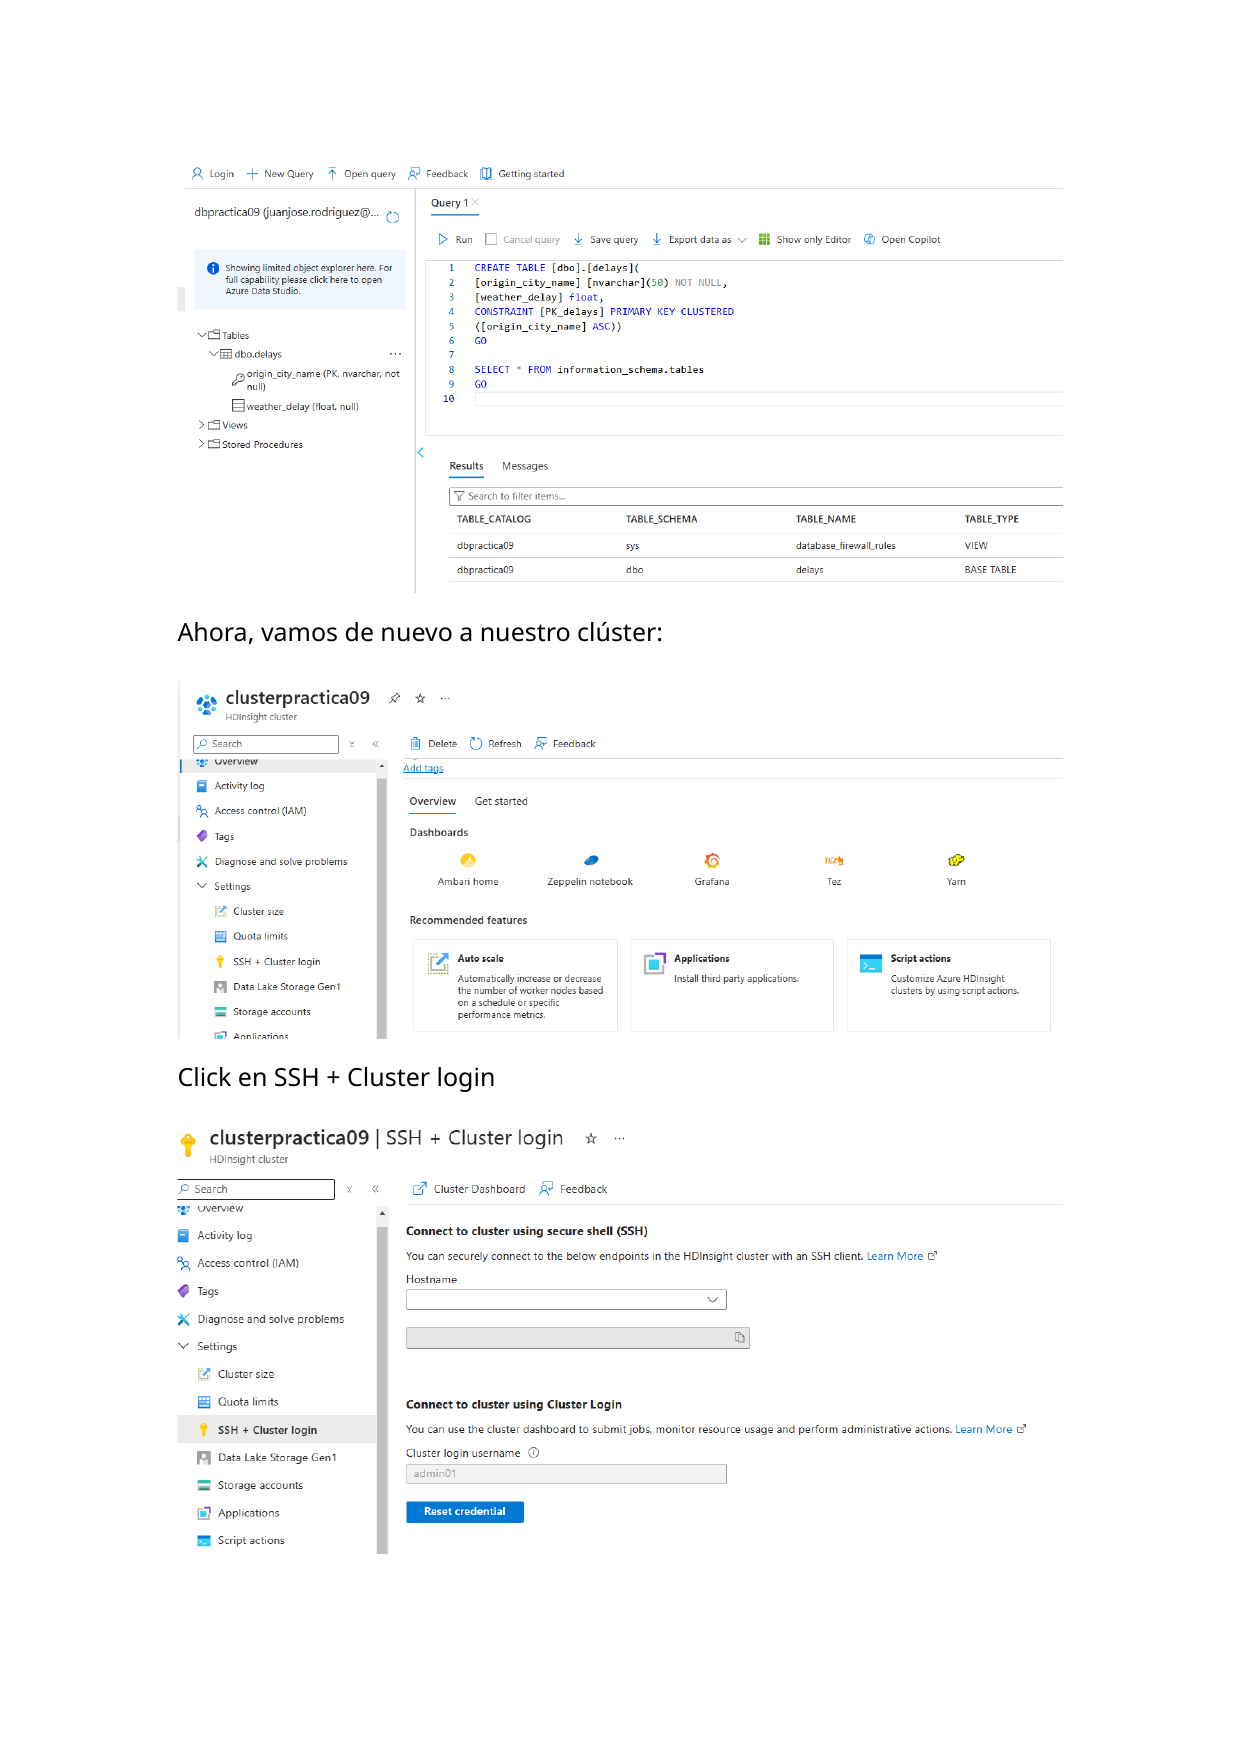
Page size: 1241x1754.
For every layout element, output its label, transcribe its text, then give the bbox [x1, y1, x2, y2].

text Click en SSH + Cluster login [177, 1060, 1063, 1094]
picture [177, 1115, 1063, 1554]
picture [177, 670, 1063, 1039]
picture [177, 147, 1063, 593]
text Ahora, vamos de nuevo a nuestro clúster: [177, 614, 1063, 648]
